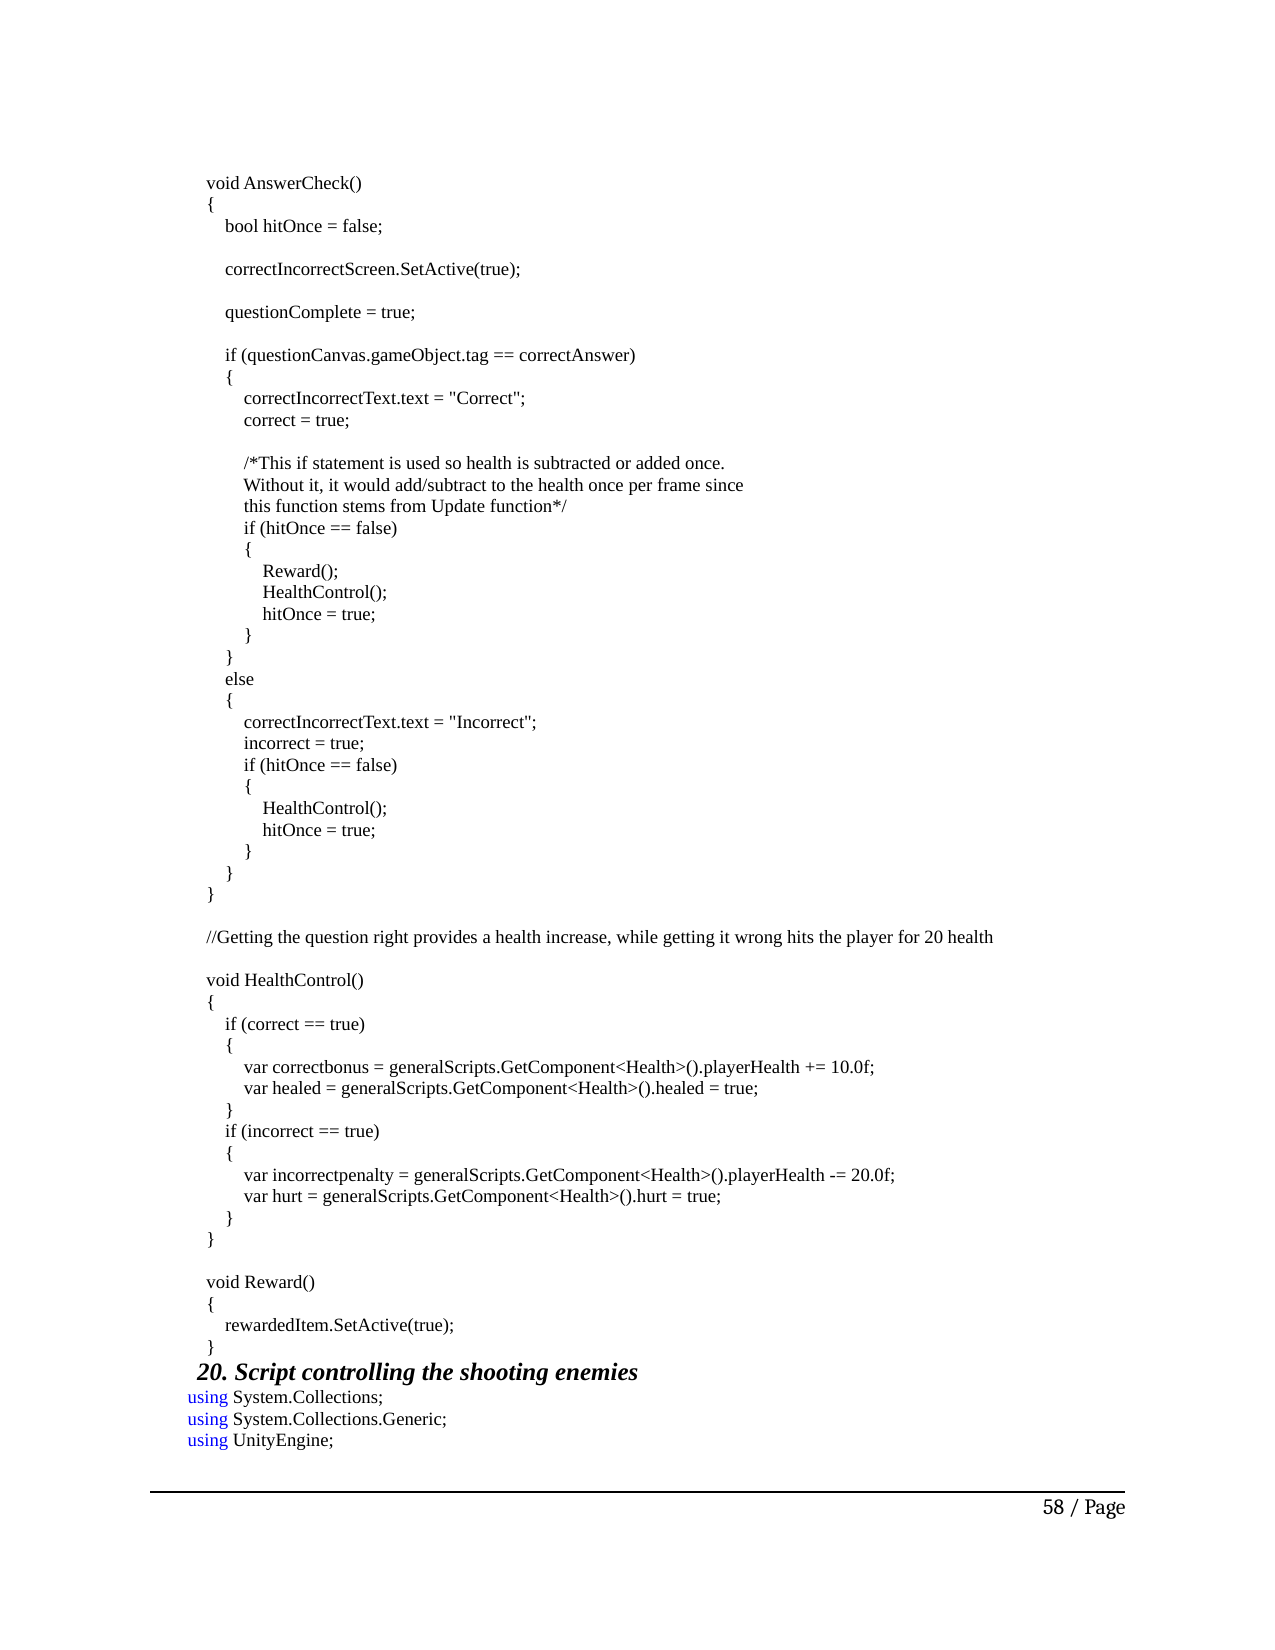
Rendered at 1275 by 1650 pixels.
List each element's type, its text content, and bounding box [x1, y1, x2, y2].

text } [150, 1207, 1125, 1228]
text Reward(); [150, 560, 1125, 581]
text void AnswerCheck() [150, 172, 1125, 193]
text Script controlling the shooting enemies [197, 1357, 1125, 1386]
text //Getting the question right provides a health increase, while getting it wrong hits the player for 20 health [150, 926, 1125, 948]
text } [150, 1099, 1125, 1120]
text void Reward() [150, 1271, 1125, 1293]
text using System.Collections.Generic; [150, 1408, 1125, 1429]
text } [150, 883, 1125, 905]
text correct = true; [150, 409, 1125, 430]
text { [150, 1142, 1125, 1163]
text } [150, 1336, 1125, 1357]
text this function stems from Update function*/ [150, 495, 1125, 517]
text { [150, 689, 1125, 711]
text { [150, 991, 1125, 1012]
text /*This if statement is used so health is subtracted or added once. [150, 452, 1125, 473]
text correctIncorrectScreen.SetActive(true); [150, 258, 1125, 279]
text { [150, 1293, 1125, 1314]
text Without it, it would add/subtract to the health once per frame since [150, 473, 1125, 495]
text questionComplete = true; [150, 301, 1125, 322]
text var healed = generalScripts.GetComponent<Health>().healed = true; [150, 1077, 1125, 1099]
text } [150, 840, 1125, 862]
text } [150, 862, 1125, 883]
text hitOnce = true; [150, 603, 1125, 624]
text } [150, 624, 1125, 646]
text correctIncorrectText.text = "Correct"; [150, 387, 1125, 409]
text HealthControl(); [150, 797, 1125, 818]
text var hurt = generalScripts.GetComponent<Health>().hurt = true; [150, 1185, 1125, 1207]
text var correctbonus = generalScripts.GetComponent<Health>().playerHealth += 10.0f; [150, 1056, 1125, 1077]
text rewardedItem.SetActive(true); [150, 1314, 1125, 1336]
text { [150, 1034, 1125, 1056]
text incorrect = true; [150, 732, 1125, 754]
text } [150, 1228, 1125, 1250]
text { [150, 538, 1125, 560]
text if (hitOnce == false) [150, 517, 1125, 538]
text } [150, 646, 1125, 667]
text hitOnce = true; [150, 818, 1125, 840]
text void HealthControl() [150, 969, 1125, 991]
text { [150, 193, 1125, 215]
text else [150, 667, 1125, 689]
text using UnityEngine; [150, 1429, 1125, 1451]
text if (correct == true) [150, 1012, 1125, 1034]
text if (questionCanvas.gameObject.tag == correctAnswer) [150, 344, 1125, 366]
text correctIncorrectText.text = "Incorrect"; [150, 711, 1125, 732]
text HealthControl(); [150, 581, 1125, 603]
text if (incorrect == true) [150, 1120, 1125, 1142]
text bool hitOnce = false; [150, 215, 1125, 236]
text { [150, 366, 1125, 387]
text using System.Collections; [150, 1386, 1125, 1408]
text { [150, 775, 1125, 797]
text var incorrectpenalty = generalScripts.GetComponent<Health>().playerHealth -= 20.0f; [150, 1163, 1125, 1185]
text if (hitOnce == false) [150, 754, 1125, 775]
